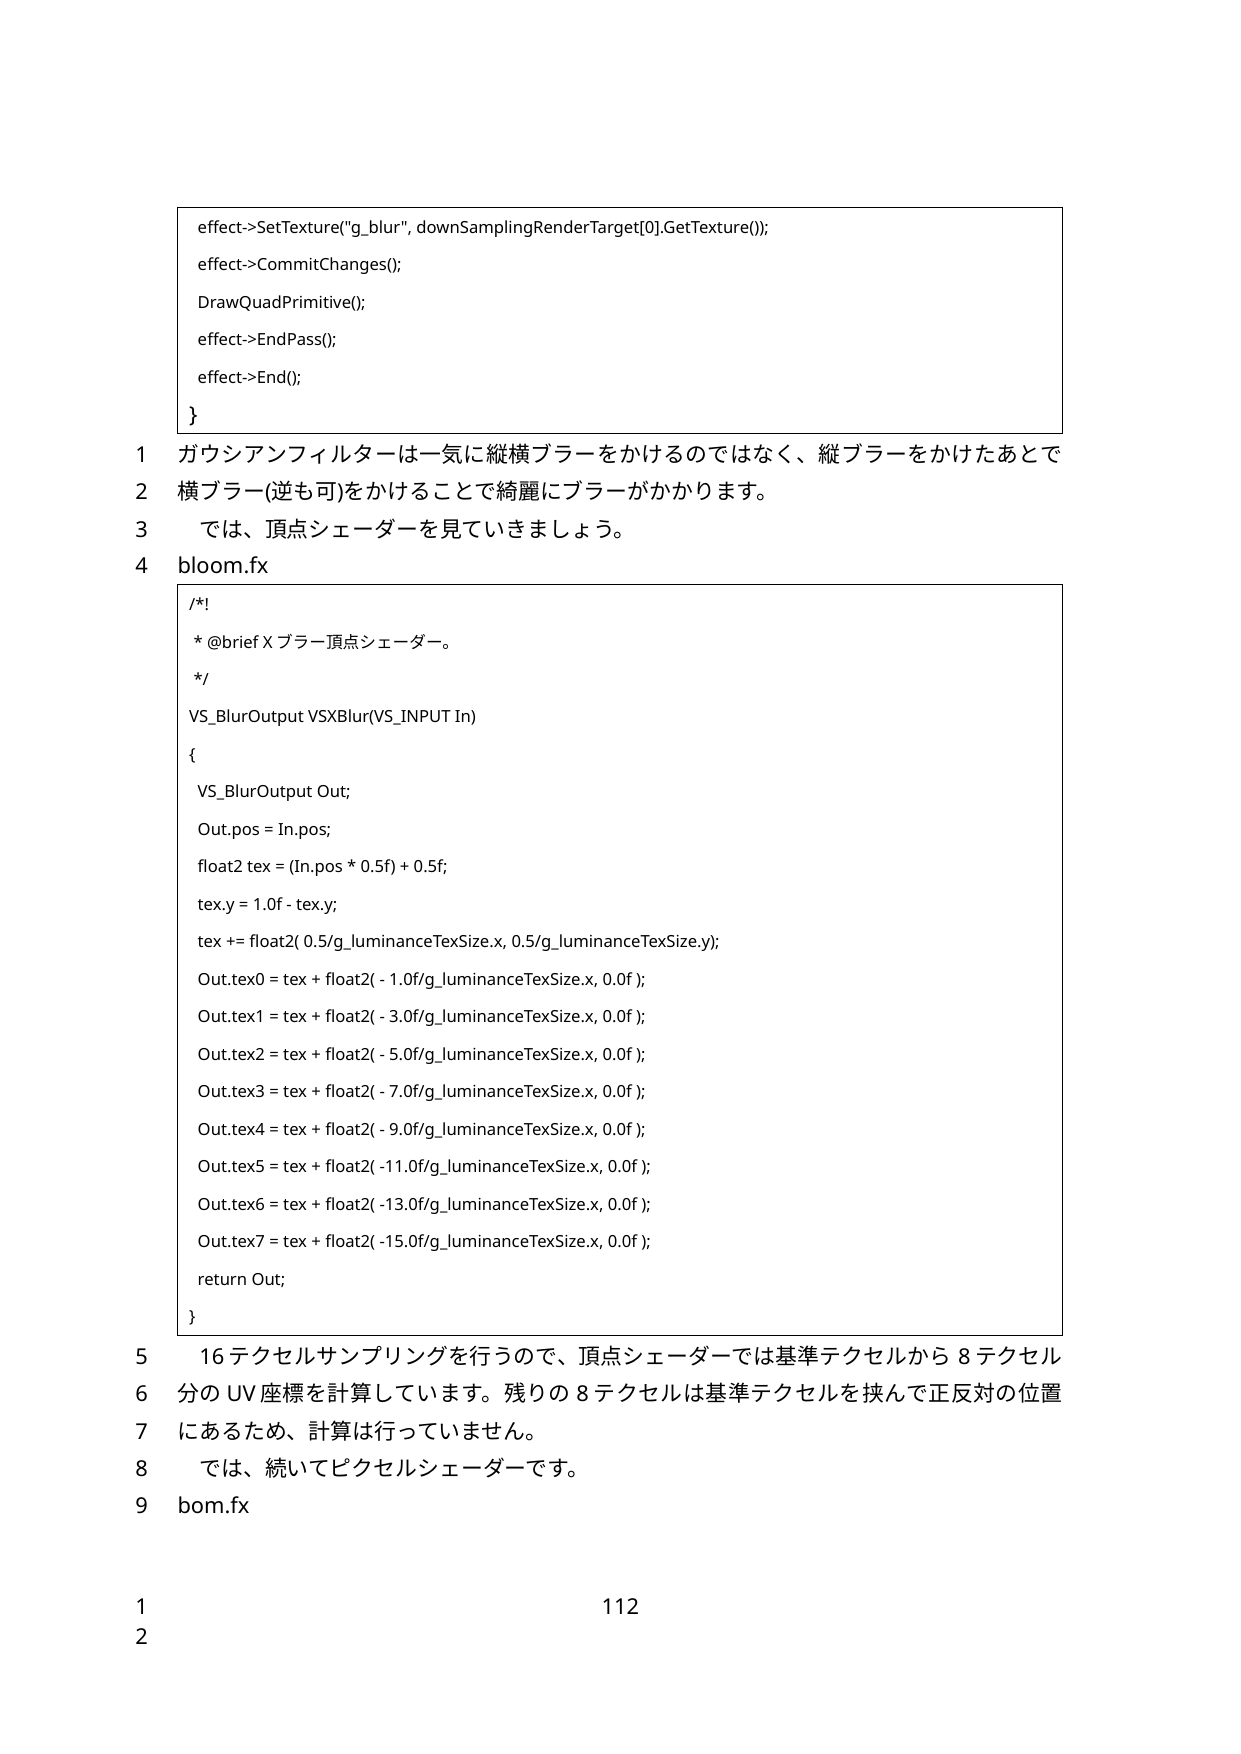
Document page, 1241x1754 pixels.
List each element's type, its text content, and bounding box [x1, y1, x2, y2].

text bloom.fx [177, 546, 1063, 584]
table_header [178, 208, 1062, 433]
table_header /*! * @brief Xブラー頂点シェーダー。 */ VS_BlurOutput VSXBlur(VS_INPUT In) { VS_BlurOutput Out; Out.pos = In.pos; float2 tex = (In.pos * 0.5f) + 0.5f; tex.y = 1.0f - tex.y; tex += float2( 0.5/g_luminanceTexSize.x, 0.5/g_luminanceTexSize.y); Out.tex0 = tex + float2( - 1.0f/g_luminanceTexSize.x, 0.0f ); Out.tex1 = tex + float2( - 3.0f/g_luminanceTexSize.x, 0.0f ); Out.tex2 = tex + float2( - 5.0f/g_luminanceTexSize.x, 0.0f ); Out.tex3 = tex + float2( - 7.0f/g_luminanceTexSize.x, 0.0f ); Out.tex4 = tex + float2( - 9.0f/g_luminanceTexSize.x, 0.0f ); Out.tex5 = tex + float2( -11.0f/g_luminanceTexSize.x, 0.0f ); Out.tex6 = tex + float2( -13.0f/g_luminanceTexSize.x, 0.0f ); Out.tex7 = tex + float2( -15.0f/g_luminanceTexSize.x, 0.0f ); return Out; } [178, 585, 1062, 1335]
text では、頂点シェーダーを見ていきましょう。 [177, 509, 1063, 546]
text 16テクセルサンプリングを行うので、頂点シェーダーでは基準テクセルから8テクセル分のUV座標を計算しています。残りの8テクセルは基準テクセルを挟んで正反対の位置にあるため、計算は行っていません。 [177, 1336, 1063, 1448]
text では、続いてピクセルシェーダーです。 [177, 1448, 1063, 1486]
text ガウシアンフィルターは一気に縦横ブラーをかけるのではなく、縦ブラーをかけたあとで、横ブラー(逆も可)をかけることで綺麗にブラーがかかります。 [177, 434, 1063, 509]
text bom.fx [177, 1486, 1063, 1523]
